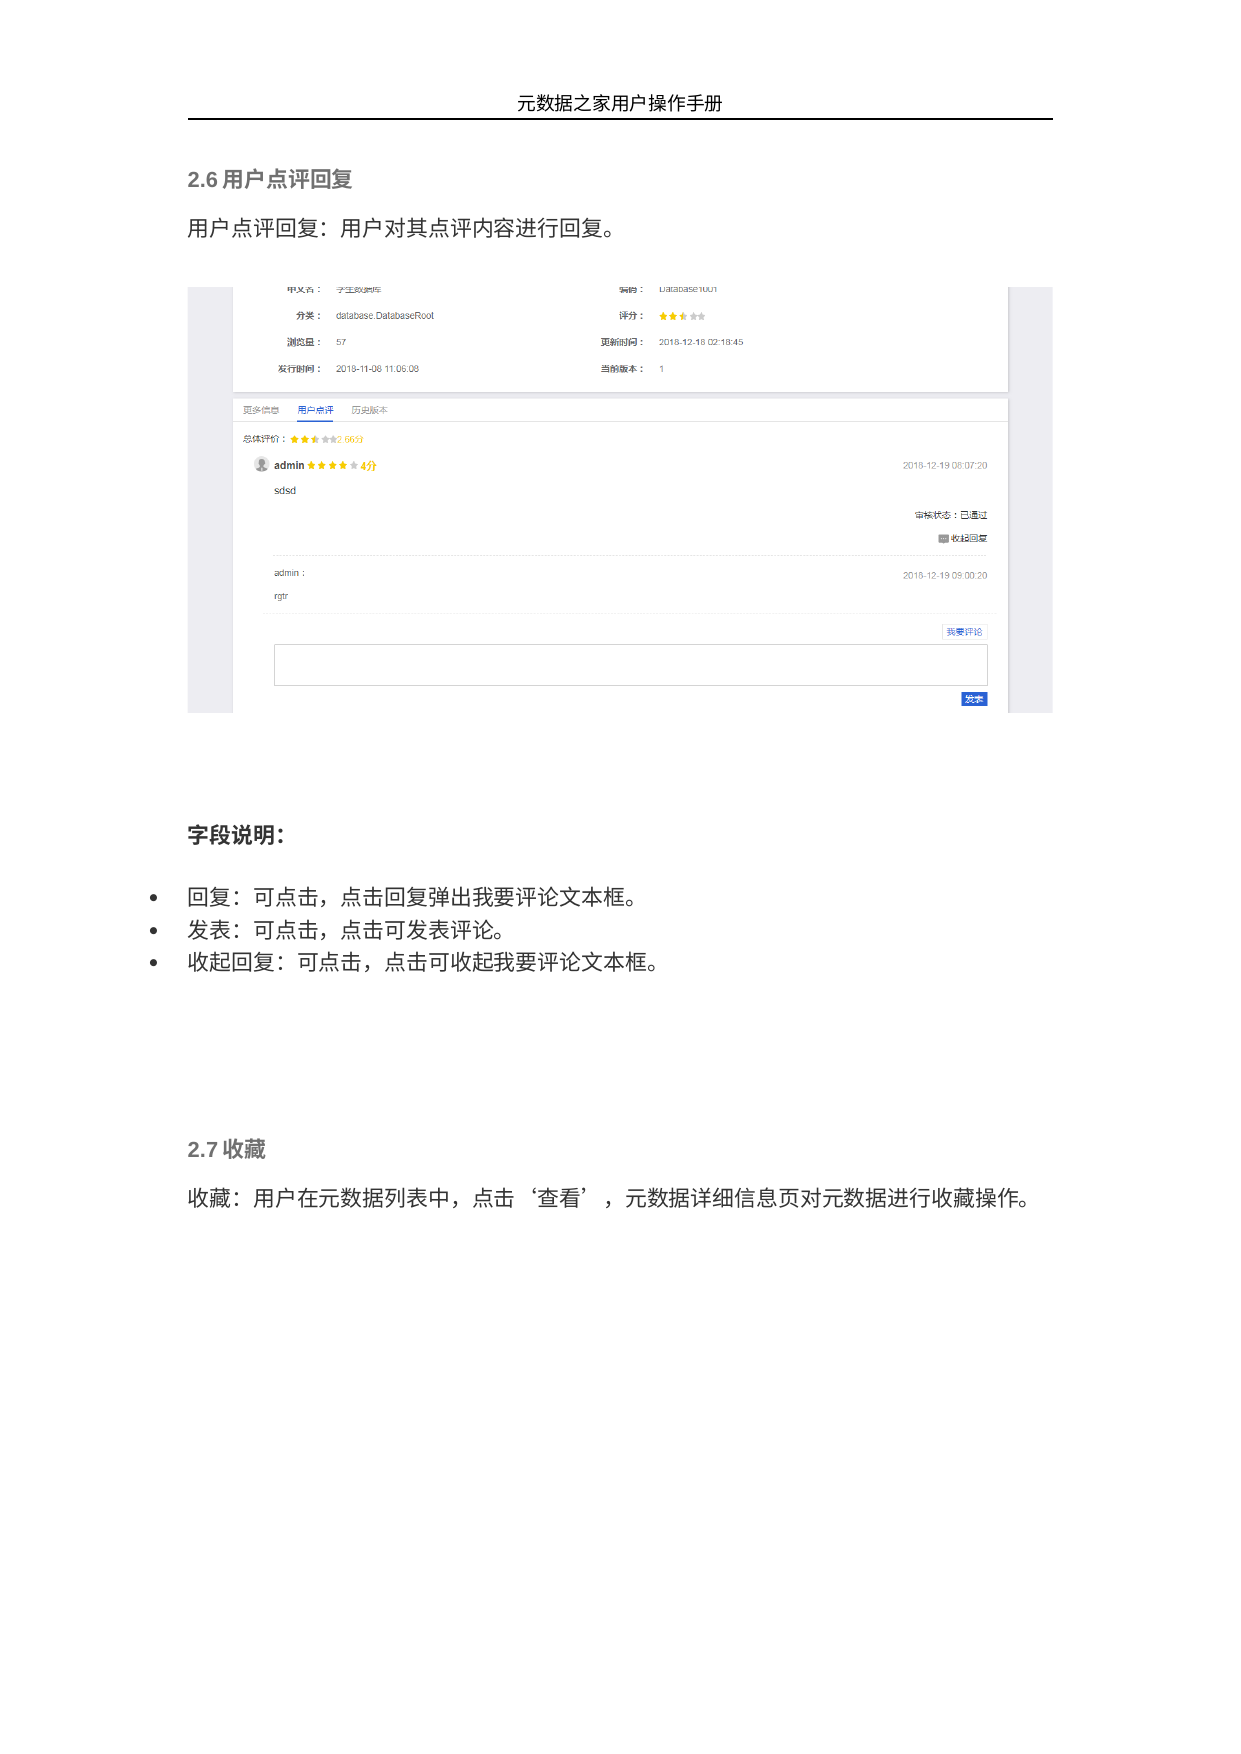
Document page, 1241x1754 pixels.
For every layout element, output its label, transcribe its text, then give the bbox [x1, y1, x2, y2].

list 回复：可点击，点击回复弹出我要评论文本框。 [150, 880, 1053, 912]
subtitle 2.6用户点评回复 [187, 162, 1053, 194]
text 用户点评回复：用户对其点评内容进行回复。 [187, 211, 1053, 243]
list 收起回复：可点击，点击可收起我要评论文本框。 [150, 945, 1053, 977]
subtitle 2.7收藏 [187, 1132, 1053, 1163]
picture [187, 287, 1053, 713]
text 字段说明： [187, 818, 1053, 851]
text 收藏：用户在元数据列表中，点击‘查看’，元数据详细信息页对元数据进行收藏操作。 [187, 1181, 1053, 1213]
list 发表：可点击，点击可发表评论。 [150, 912, 1053, 945]
